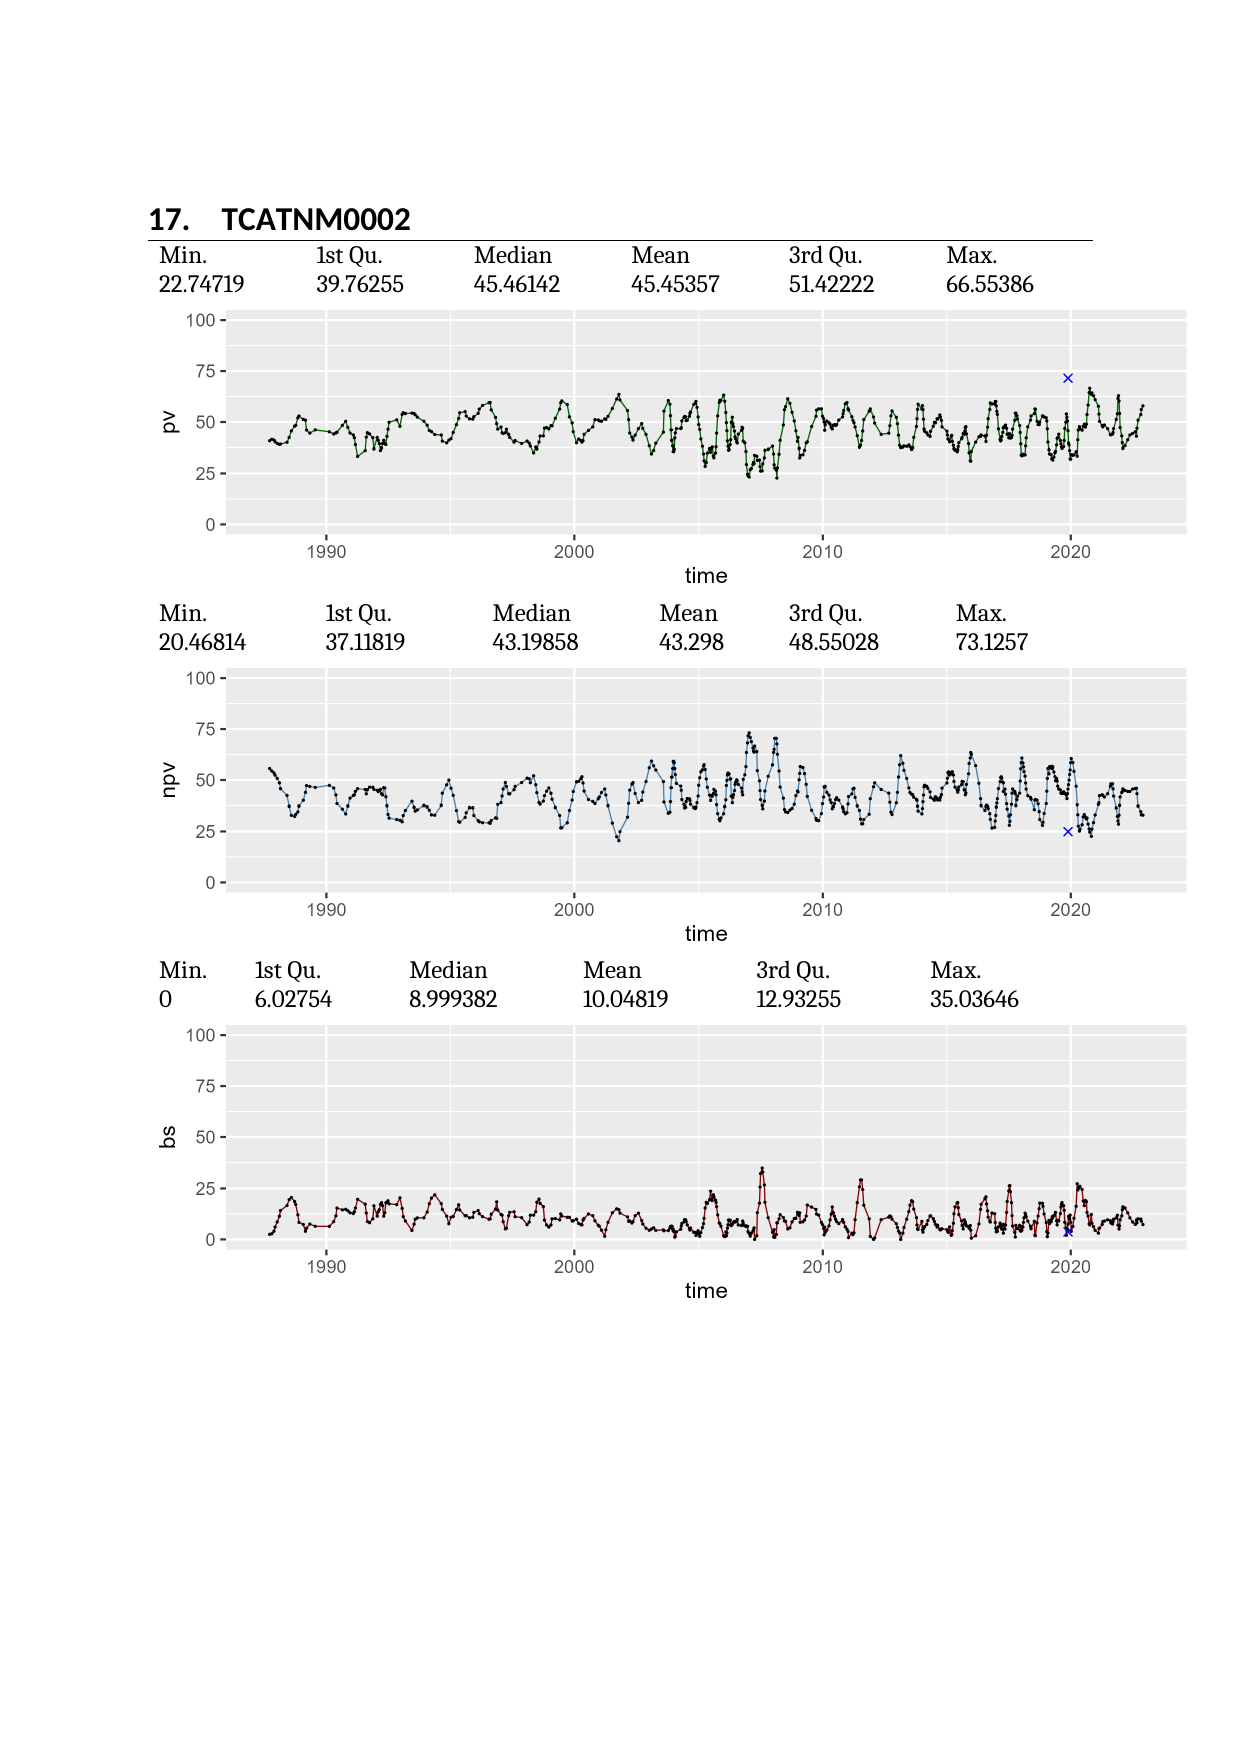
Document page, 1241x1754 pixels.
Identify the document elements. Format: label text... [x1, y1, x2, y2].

table_header Min. [148, 599, 314, 628]
table_header 1st Qu. [314, 599, 481, 628]
table_header 1st Qu. [244, 957, 398, 985]
table_cell 6.02754 [244, 985, 398, 1013]
table_cell 45.46142 [463, 270, 620, 298]
table_cell 10.04819 [572, 985, 745, 1013]
table_cell 22.74719 [148, 270, 305, 298]
picture [147, 298, 1198, 599]
table_cell 39.76255 [305, 270, 462, 298]
table_header Mean [620, 241, 778, 270]
table_cell 48.55028 [778, 628, 944, 656]
table_header 3rd Qu. [745, 957, 919, 985]
table_cell 37.11819 [314, 628, 481, 656]
table_cell 20.46814 [148, 628, 314, 656]
table_header 3rd Qu. [778, 599, 944, 628]
table_header Mean [648, 599, 778, 628]
table_cell 73.1257 [944, 628, 1093, 656]
table_header 1st Qu. [305, 241, 462, 270]
table_cell 43.298 [648, 628, 778, 656]
table_header Min. [148, 241, 305, 270]
table_cell 0 [148, 985, 243, 1013]
table_cell 66.55386 [935, 270, 1093, 298]
subtitle TCATNM0002 [148, 198, 1093, 240]
table_cell 8.999382 [398, 985, 572, 1013]
picture [147, 656, 1198, 957]
table_header Median [481, 599, 648, 628]
table_header Mean [572, 957, 745, 985]
table_cell 51.42222 [778, 270, 935, 298]
table_header Median [398, 957, 572, 985]
table_cell 12.93255 [745, 985, 919, 1013]
table_cell 35.03646 [919, 985, 1093, 1013]
picture [147, 1013, 1198, 1314]
table_header Max. [944, 599, 1093, 628]
table_header Median [463, 241, 620, 270]
table_header Max. [919, 957, 1093, 985]
table_header 3rd Qu. [778, 241, 935, 270]
table_cell 45.45357 [620, 270, 778, 298]
table_header Max. [935, 241, 1093, 270]
table_header Min. [148, 957, 243, 985]
table_cell 43.19858 [481, 628, 648, 656]
